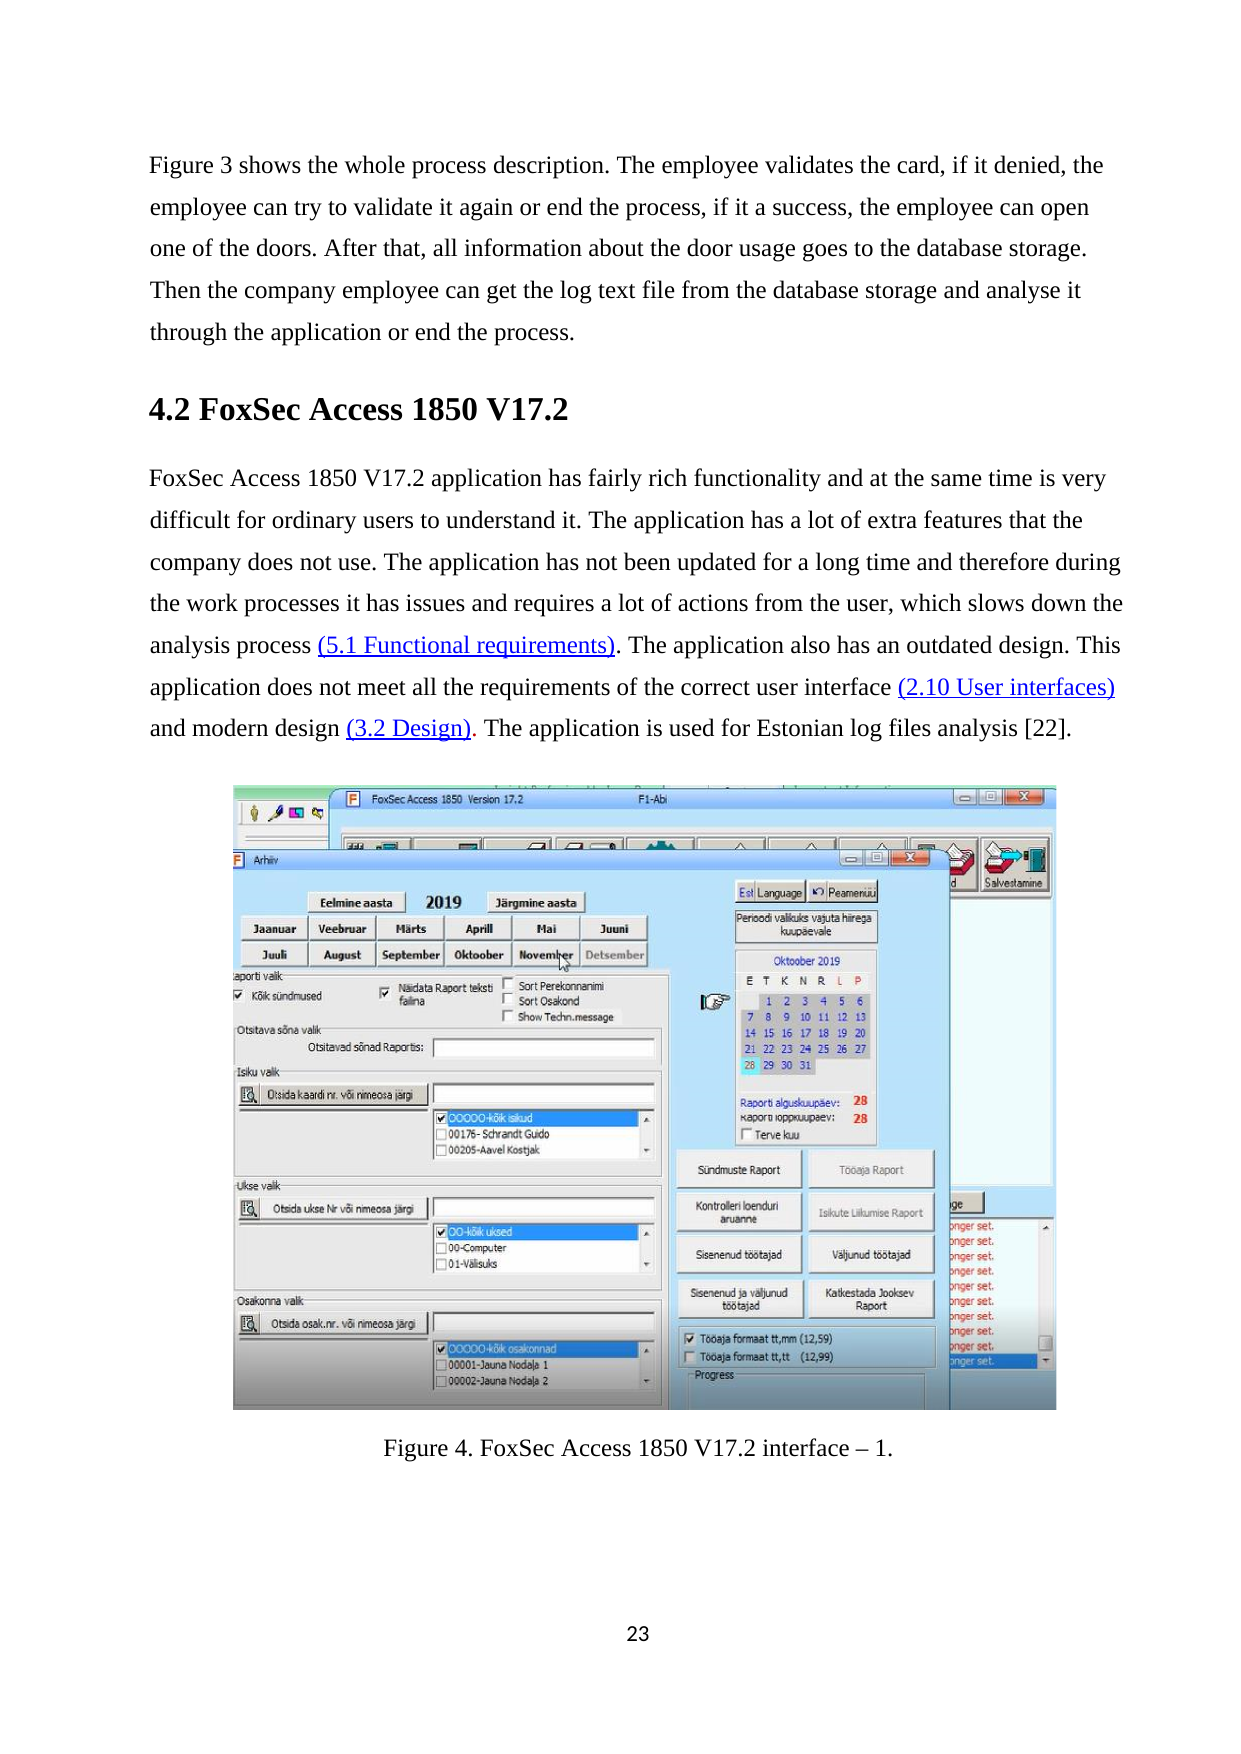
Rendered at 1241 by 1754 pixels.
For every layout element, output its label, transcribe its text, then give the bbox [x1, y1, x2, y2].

text Figure 3 shows the whole process description. The employee validates the card, if it denied, the employee can try to validate it again or end the process, if it a success, the employee can open one of the doors. After that, all information about the door usage goes to the database storage. Then the company employee can get the log text file from the database storage and analyse it through the application or end the process. [148, 150, 1125, 345]
text FoxSec Access 1850 V17.2 application has fairly rich functionality and at the same time is very difficult for ordinary users to understand it. The application has a lot of extra features that the company does not use. The application has not been updated for a long time and therefore during the work processes it has issues and requires a lot of actions from the user, which slows down the analysis process (5.1 Functional requirements). The application also has an outdated design. This application does not meet all the requirements of the correct user interface (2.10 User interfaces) and modern design (3.2 Design). The application is used for Estonian log files analysis [22]. [148, 463, 1125, 742]
picture [232, 784, 1057, 1410]
text Figure 4. FoxSec Access 1850 V17.2 interface – 1. [150, 1433, 1127, 1462]
subtitle 4.2 FoxSec Access 1850 V17.2 [148, 389, 1127, 428]
